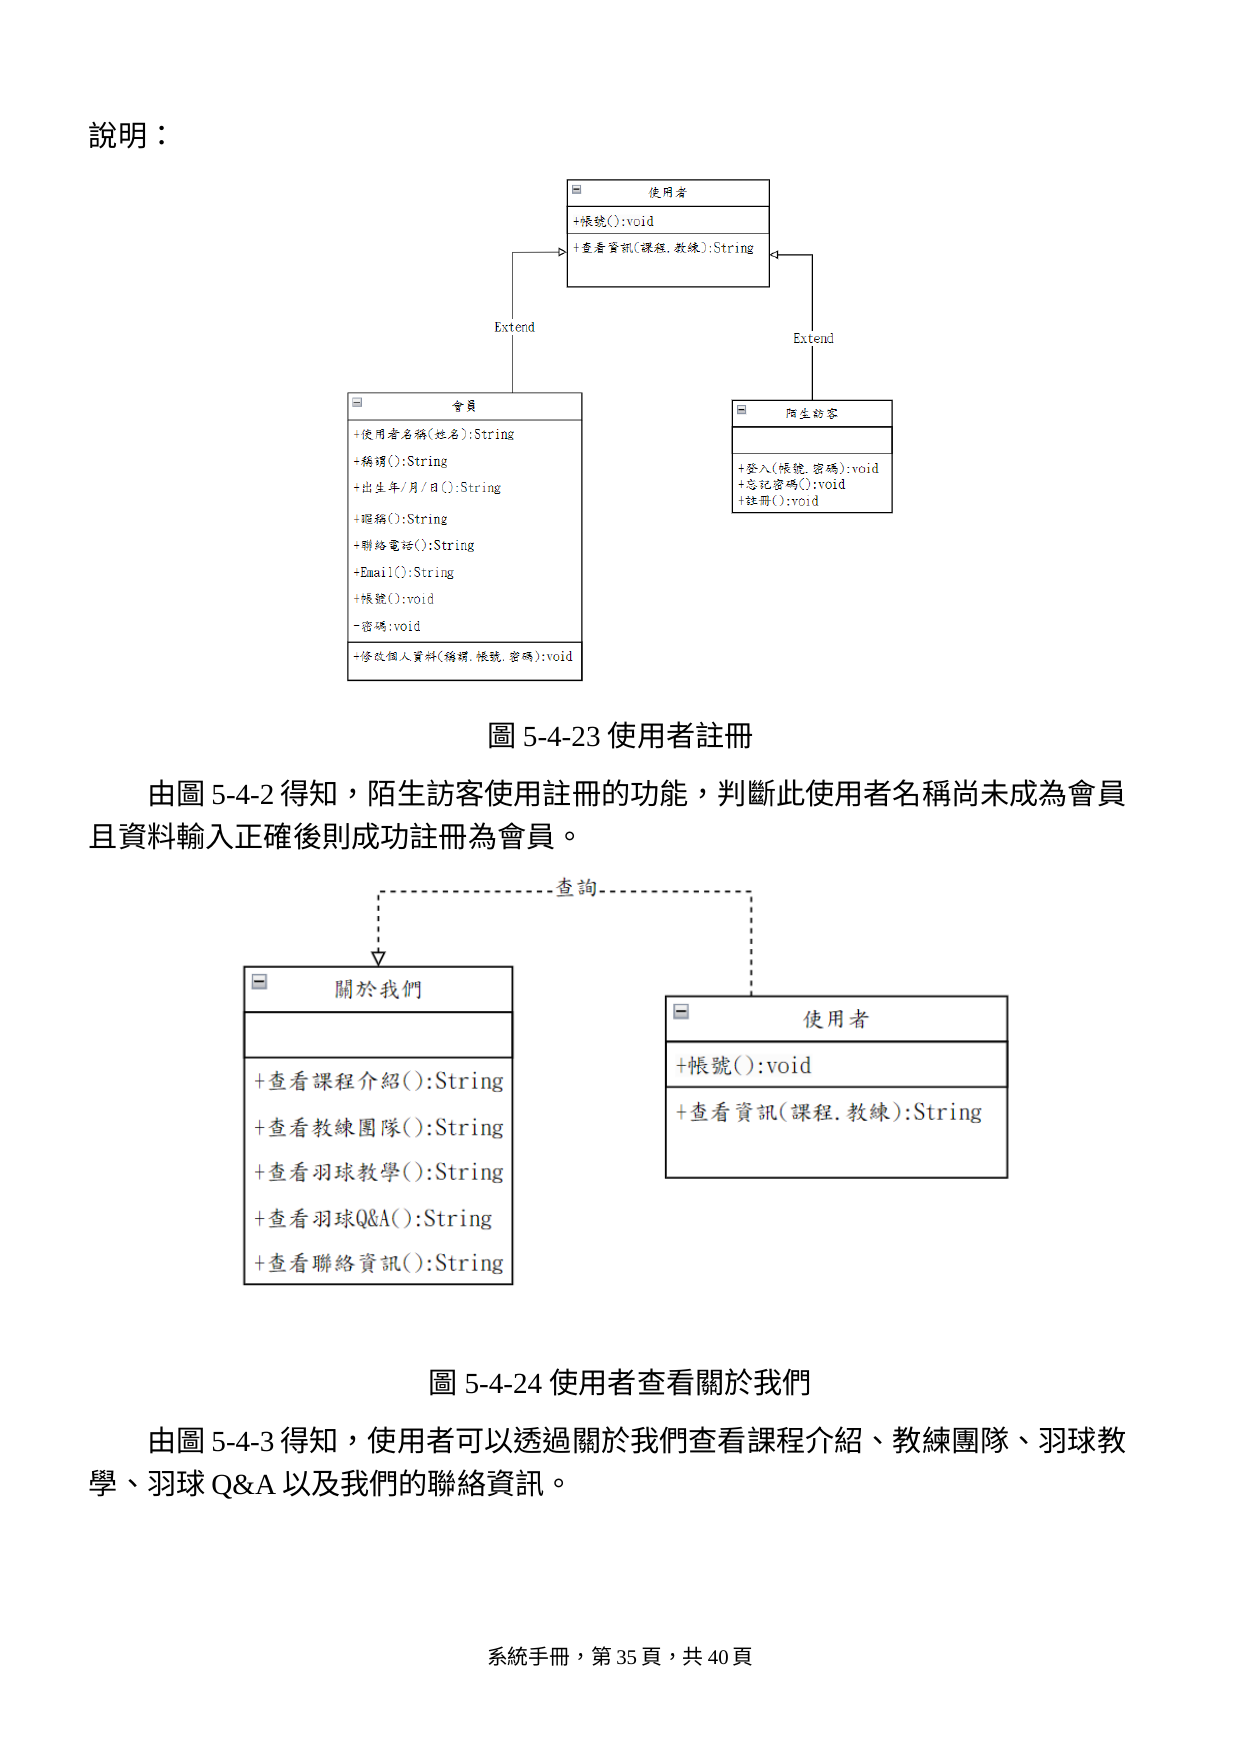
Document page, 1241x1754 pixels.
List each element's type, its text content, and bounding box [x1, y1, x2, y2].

text 由圖5-4-3得知，使用者可以透過關於我們查看課程介紹、教練團隊、羽球教學、羽球Q&A以及我們的聯絡資訊。 [89, 1418, 1152, 1502]
picture [223, 855, 1017, 1308]
text 說明： [89, 96, 1152, 171]
text 由圖5-4-2得知，陌生訪客使用註冊的功能，判斷此使用者名稱尚未成為會員且資料輸入正確後則成功註冊為會員。 [89, 771, 1152, 855]
picture [337, 170, 903, 690]
